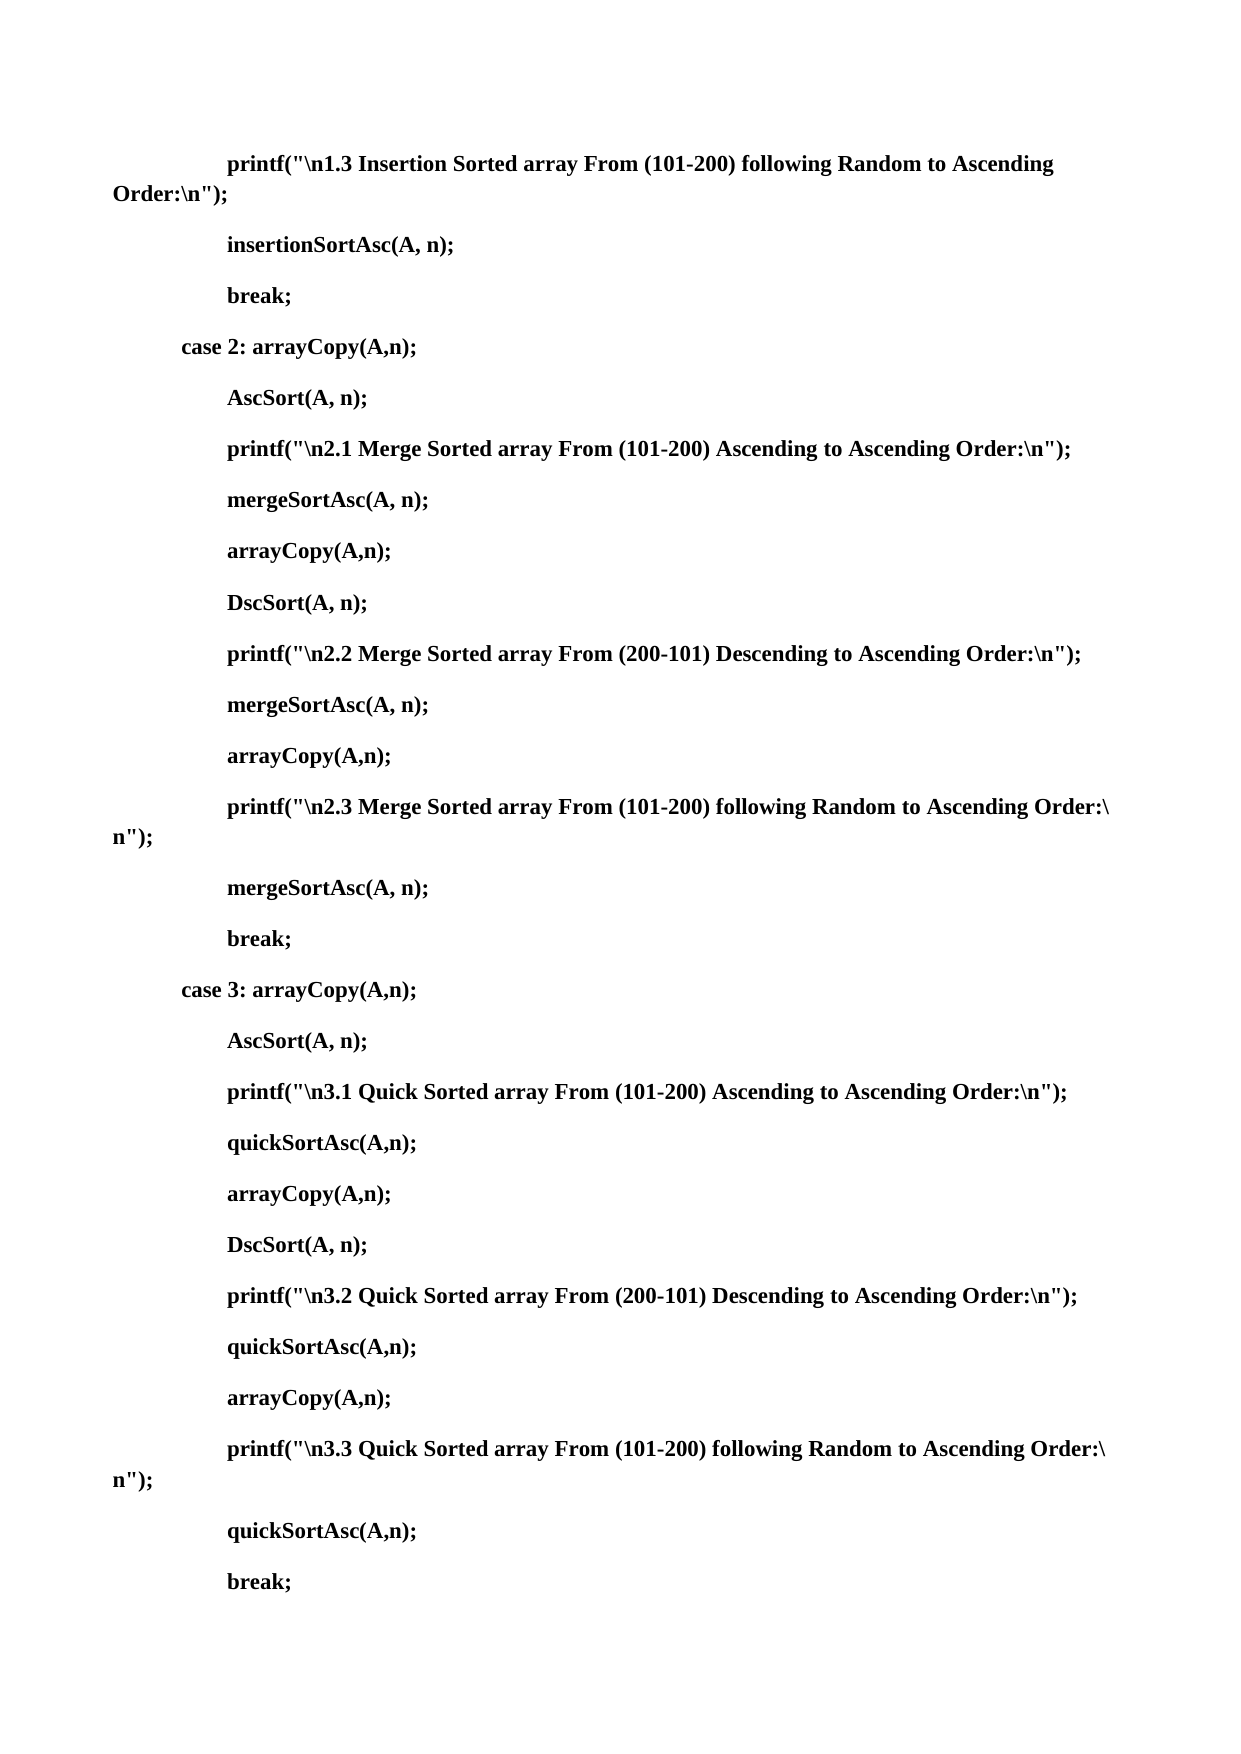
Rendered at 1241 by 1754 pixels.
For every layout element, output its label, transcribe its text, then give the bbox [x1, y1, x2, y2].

text AscSort(A, n); [112, 384, 1128, 411]
text quickSortAsc(A,n); [112, 1517, 1128, 1543]
text insertionSortAsc(A, n); [112, 231, 1128, 258]
text arrayCopy(A,n); [112, 742, 1128, 768]
text arrayCopy(A,n); [112, 537, 1128, 564]
text arrayCopy(A,n); [112, 1180, 1128, 1207]
text mergeSortAsc(A, n); [112, 691, 1128, 717]
text printf("\n3.3 Quick Sorted array From (101-200) following Random to Ascending Order:\n"); [112, 1435, 1128, 1492]
text break; [112, 282, 1128, 309]
text printf("\n2.3 Merge Sorted array From (101-200) following Random to Ascending Order:\n"); [112, 793, 1128, 849]
text DscSort(A, n); [112, 588, 1128, 615]
text quickSortAsc(A,n); [112, 1129, 1128, 1156]
text printf("\n3.1 Quick Sorted array From (101-200) Ascending to Ascending Order:\n"); [112, 1078, 1128, 1104]
text mergeSortAsc(A, n); [112, 874, 1128, 900]
text arrayCopy(A,n); [112, 1384, 1128, 1411]
text AscSort(A, n); [112, 1027, 1128, 1053]
text printf("\n2.1 Merge Sorted array From (101-200) Ascending to Ascending Order:\n"); [112, 435, 1128, 462]
text printf("\n3.2 Quick Sorted array From (200-101) Descending to Ascending Order:\n"); [112, 1282, 1128, 1309]
text DscSort(A, n); [112, 1231, 1128, 1258]
text break; [112, 925, 1128, 951]
text printf("\n2.2 Merge Sorted array From (200-101) Descending to Ascending Order:\n"); [112, 639, 1128, 666]
text break; [112, 1568, 1128, 1594]
text mergeSortAsc(A, n); [112, 486, 1128, 513]
text case 2: arrayCopy(A,n); [112, 333, 1128, 360]
text printf("\n1.3 Insertion Sorted array From (101-200) following Random to Ascending Order:\n"); [112, 150, 1128, 207]
text quickSortAsc(A,n); [112, 1333, 1128, 1360]
text case 3: arrayCopy(A,n); [112, 976, 1128, 1002]
